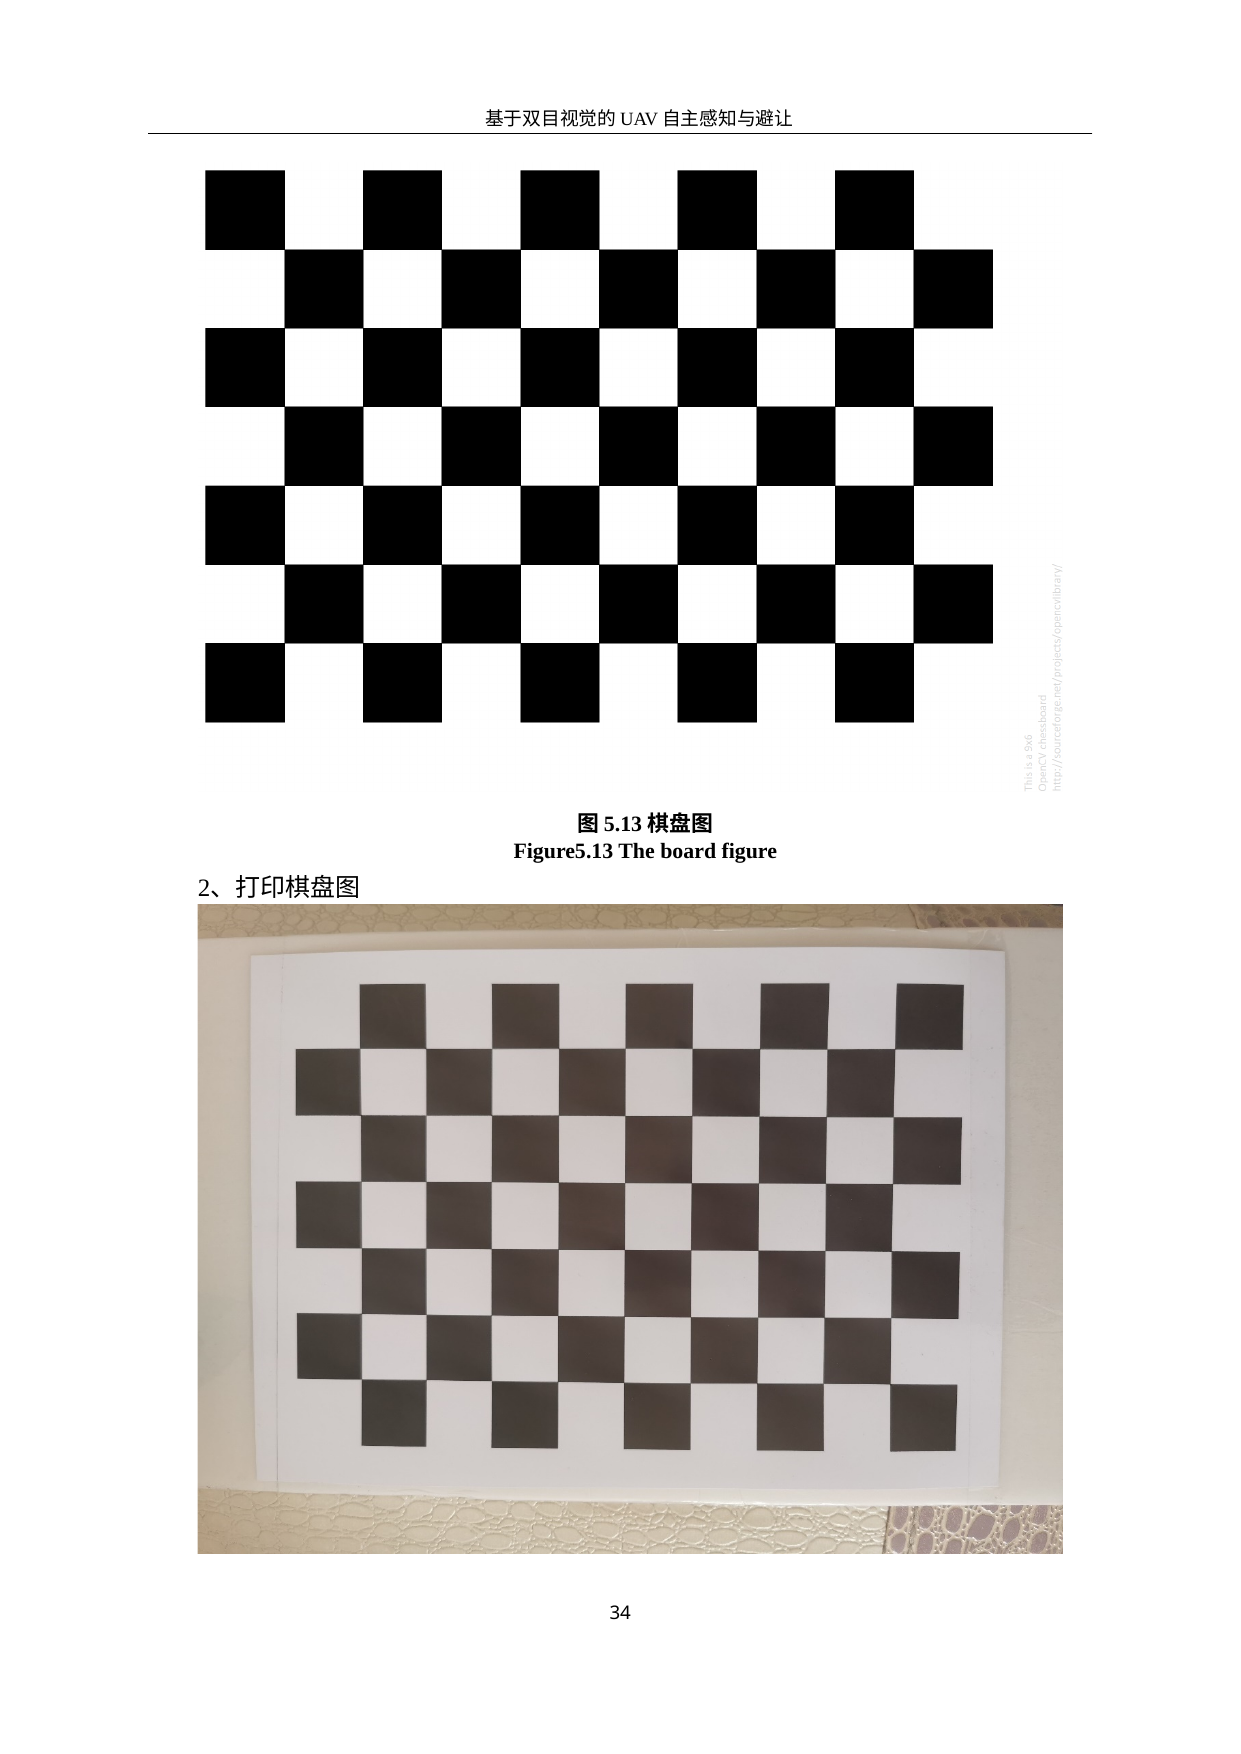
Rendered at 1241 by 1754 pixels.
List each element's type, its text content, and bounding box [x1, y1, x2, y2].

text 图5.13 棋盘图 [148, 806, 1092, 838]
list 2、打印棋盘图 [148, 863, 1092, 905]
text Figure5.13 The board figure [148, 838, 1092, 863]
picture [197, 162, 1063, 792]
picture [197, 904, 1063, 1554]
